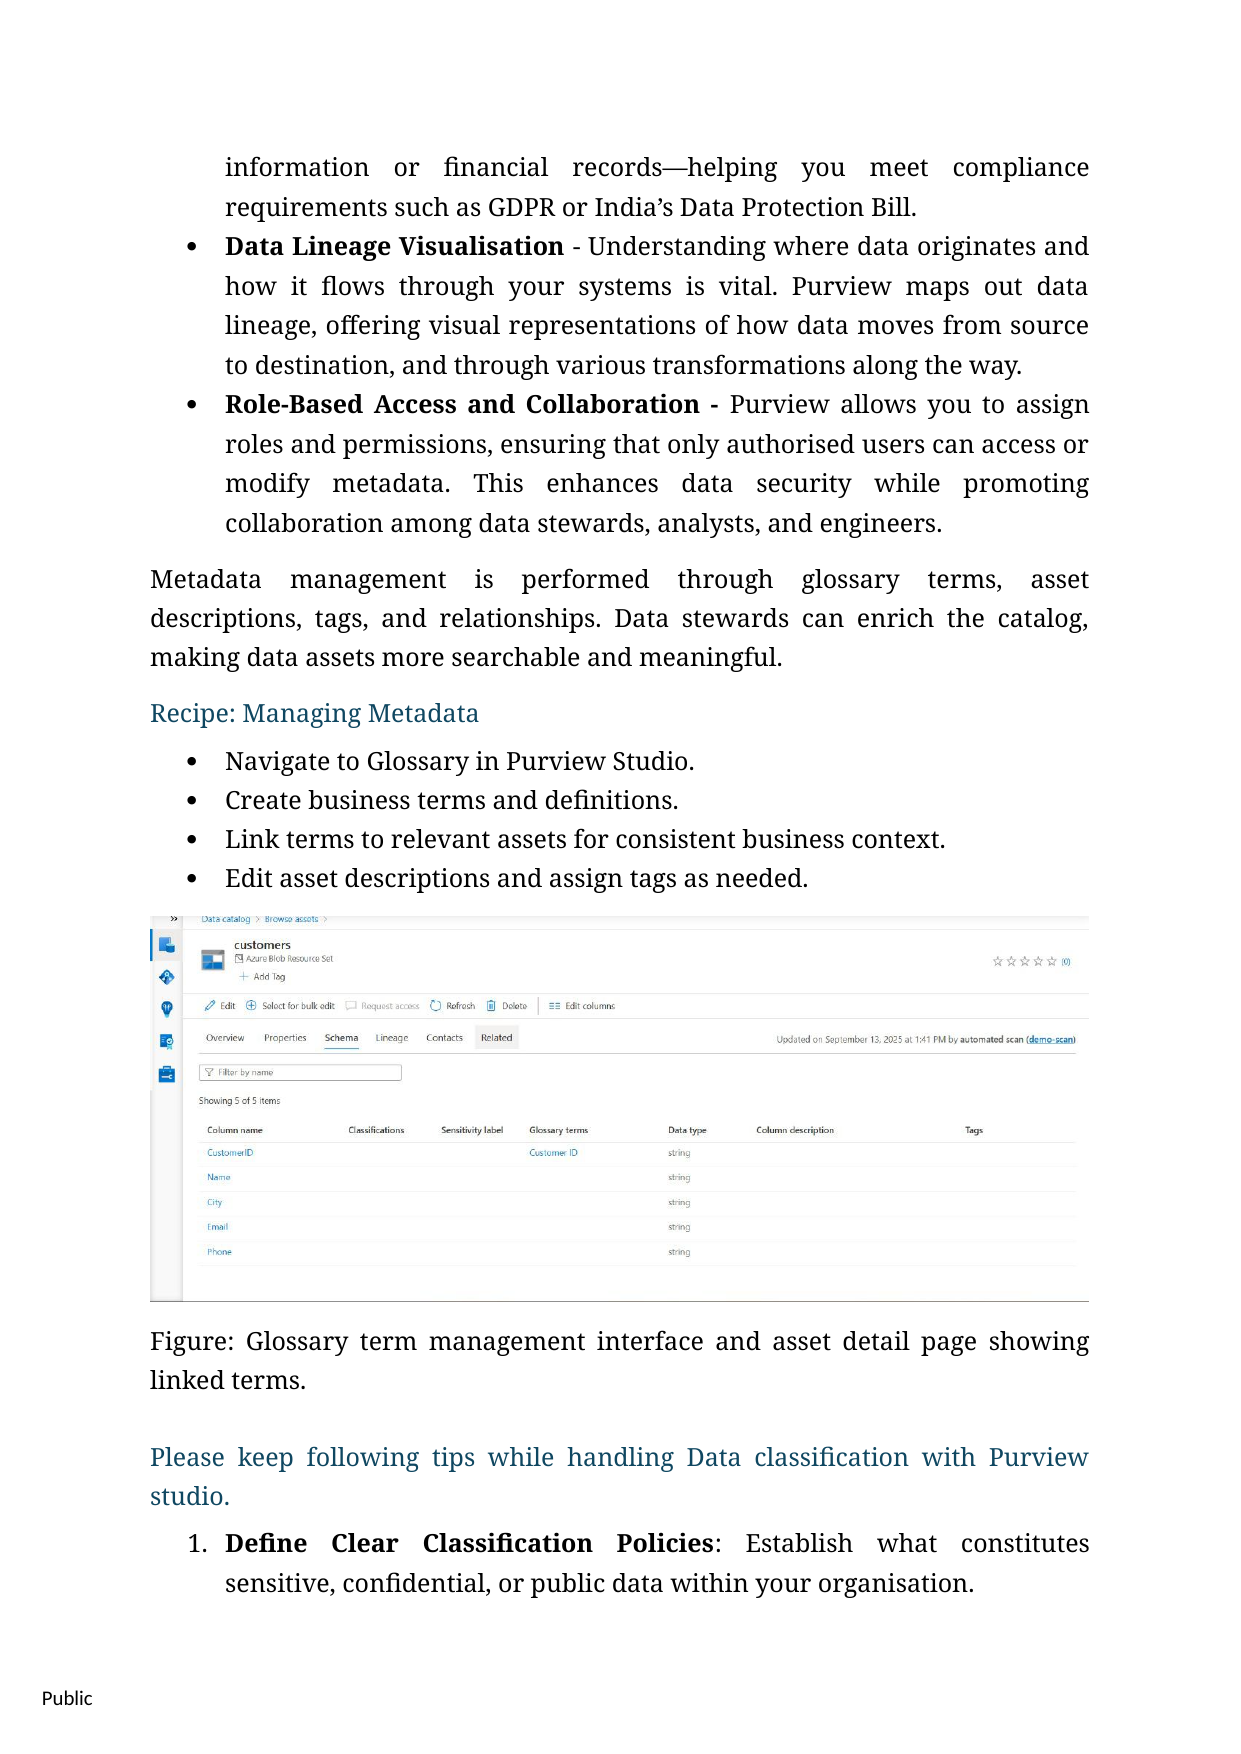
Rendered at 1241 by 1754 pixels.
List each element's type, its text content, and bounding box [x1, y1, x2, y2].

list Role-Based Access and Collaboration - Purview allows you to assign roles and permissions, ensuring that only authorised users can access or modify metadata. This enhances data security while promoting collaboration among data stewards, analysts, and engineers. [187, 387, 1090, 539]
picture [150, 916, 1089, 1302]
text Figure: Glossary term management interface and asset detail page showing linked terms. [150, 1323, 1090, 1397]
list Data Lineage Visualisation - Understanding where data originates and how it flows through your systems is vital. Purview maps out data lineage, offering visual representations of how data moves from source to destination, and through various transformations along the way. [187, 229, 1090, 381]
subtitle Recipe: Managing Metadata [150, 696, 1090, 730]
list Navigate to Glossary in Purview Studio. [187, 743, 1090, 777]
list Link terms to relevant assets for consistent business context. [187, 821, 1090, 856]
list Create business terms and definitions. [187, 782, 1090, 816]
text Metadata management is performed through glossary terms, asset descriptions, tags, and relationships. Data stewards can enrich the catalog, making data assets more searchable and meaningful. [150, 561, 1090, 674]
subtitle Please keep following tips while handling Data classification with Purview studio. [150, 1439, 1090, 1513]
list Edit asset descriptions and assign tags as needed. [187, 861, 1090, 895]
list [187, 150, 1090, 223]
list Define Clear Classification Policies: Establish what constitutes sensitive, confidential, or public data within your organisation. [187, 1526, 1090, 1599]
